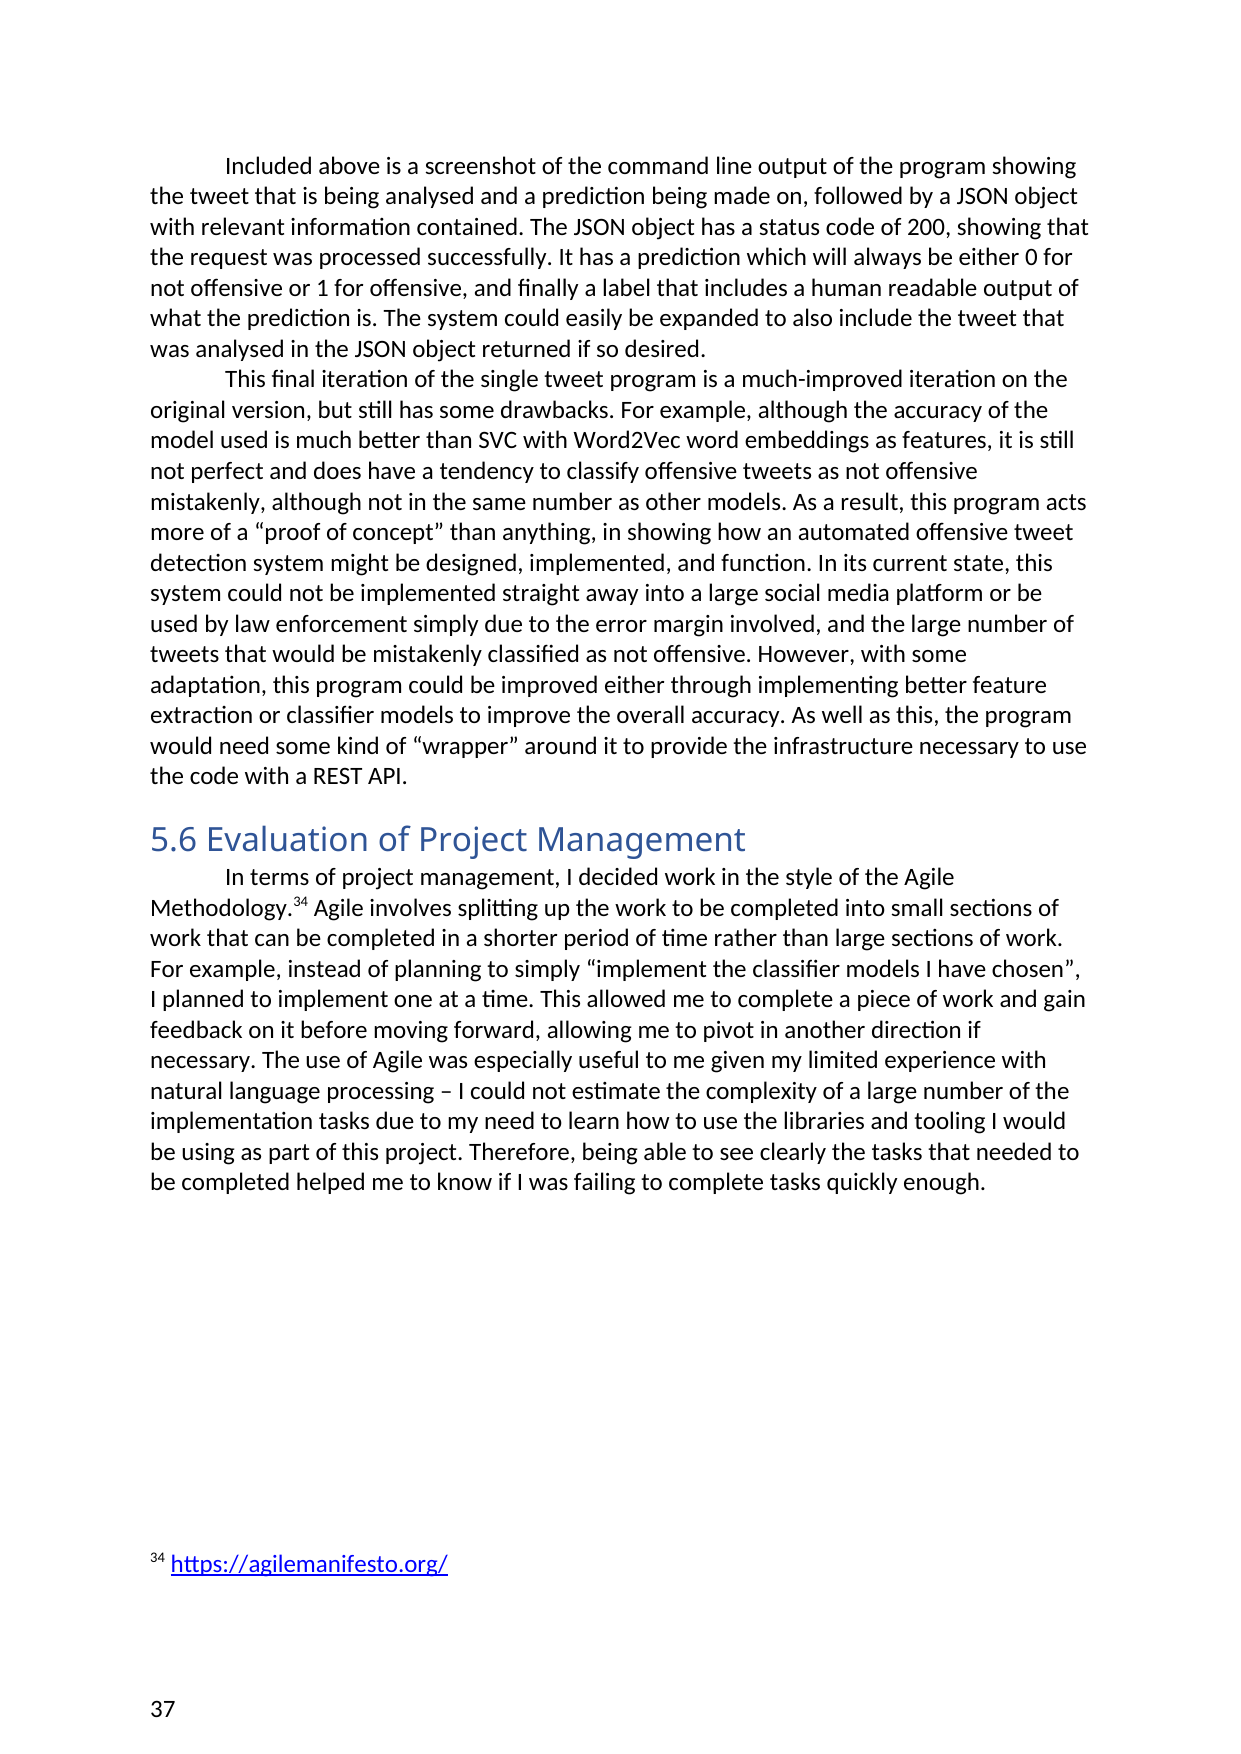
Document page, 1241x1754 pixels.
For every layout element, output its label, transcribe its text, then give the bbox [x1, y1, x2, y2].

subtitle 5.6 Evaluation of Project Management [150, 816, 1090, 861]
text In terms of project management, I decided work in the style of the Agile Methodology. Agile involves splitting up the work to be completed into small sections of work that can be completed in a shorter period of time rather than large sections of work. For example, instead of planning to simply “implement the classifier models I have chosen”, I planned to implement one at a time. This allowed me to complete a piece of work and gain feedback on it before moving forward, allowing me to pivot in another direction if necessary. The use of Agile was especially useful to me given my limited experience with natural language processing – I could not estimate the complexity of a large number of the implementation tasks due to my need to learn how to use the libraries and tooling I would be using as part of this project. Therefore, being able to see clearly the tasks that needed to be completed helped me to know if I was failing to complete tasks quickly enough. [150, 861, 1090, 1197]
text This final iteration of the single tweet program is a much-improved iteration on the original version, but still has some drawbacks. For example, although the accuracy of the model used is much better than SVC with Word2Vec word embeddings as features, it is still not perfect and does have a tendency to classify offensive tweets as not offensive mistakenly, although not in the same number as other models. As a result, this program acts more of a “proof of concept” than anything, in showing how an automated offensive tweet detection system might be designed, implemented, and function. In its current state, this system could not be implemented straight away into a large social media platform or be used by law enforcement simply due to the error margin involved, and the large number of tweets that would be mistakenly classified as not offensive. However, with some adaptation, this program could be improved either through implementing better feature extraction or classifier models to improve the overall accuracy. As well as this, the program would need some kind of “wrapper” around it to provide the infrastructure necessary to use the code with a REST API. [150, 364, 1090, 791]
text Included above is a screenshot of the command line output of the program showing the tweet that is being analysed and a prediction being made on, followed by a JSON object with relevant information contained. The JSON object has a status code of 200, showing that the request was processed successfully. It has a prediction which will always be either 0 for not offensive or 1 for offensive, and finally a label that includes a human readable output of what the prediction is. The system could easily be expanded to also include the tweet that was analysed in the JSON object returned if so desired. [150, 150, 1090, 364]
